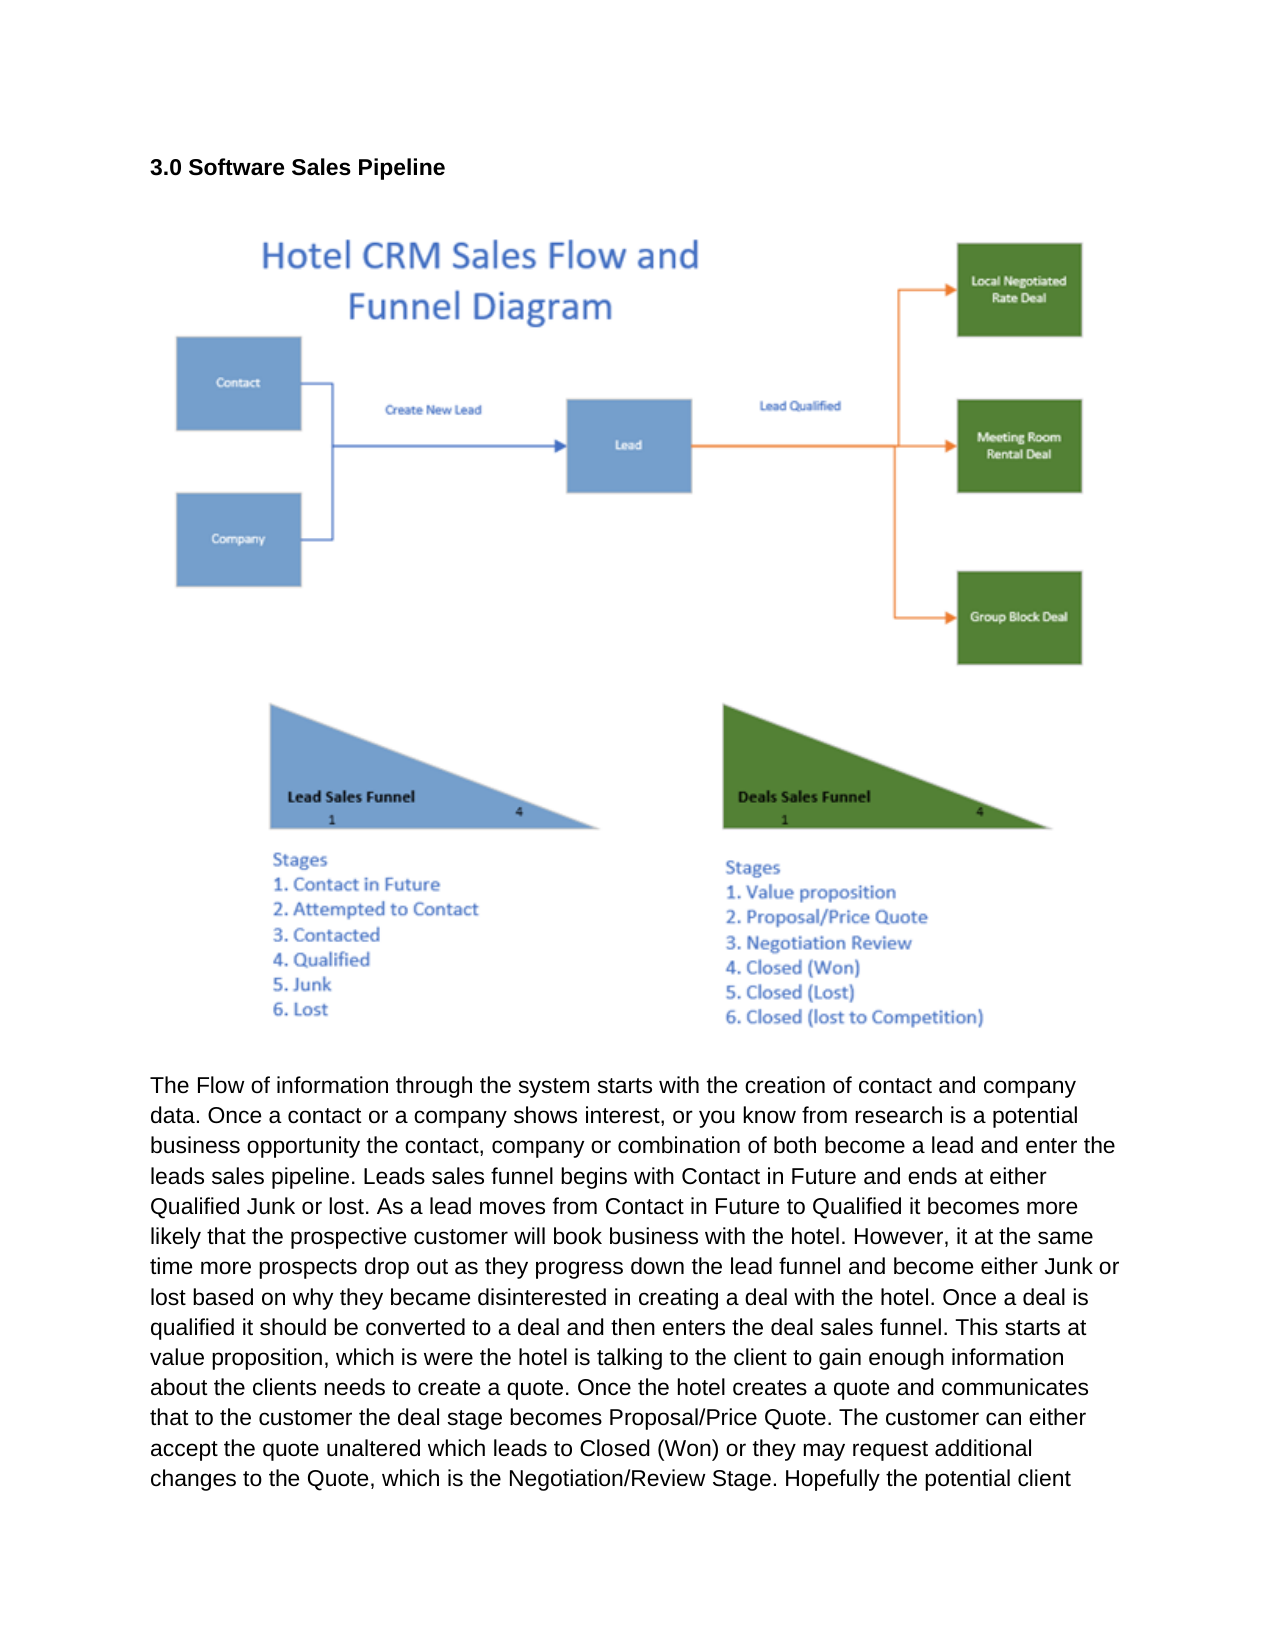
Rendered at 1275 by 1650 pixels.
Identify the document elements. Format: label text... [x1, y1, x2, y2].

text 3.0 Software Sales Pipeline [150, 154, 1125, 181]
picture [150, 218, 1125, 1064]
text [150, 1072, 1125, 1491]
